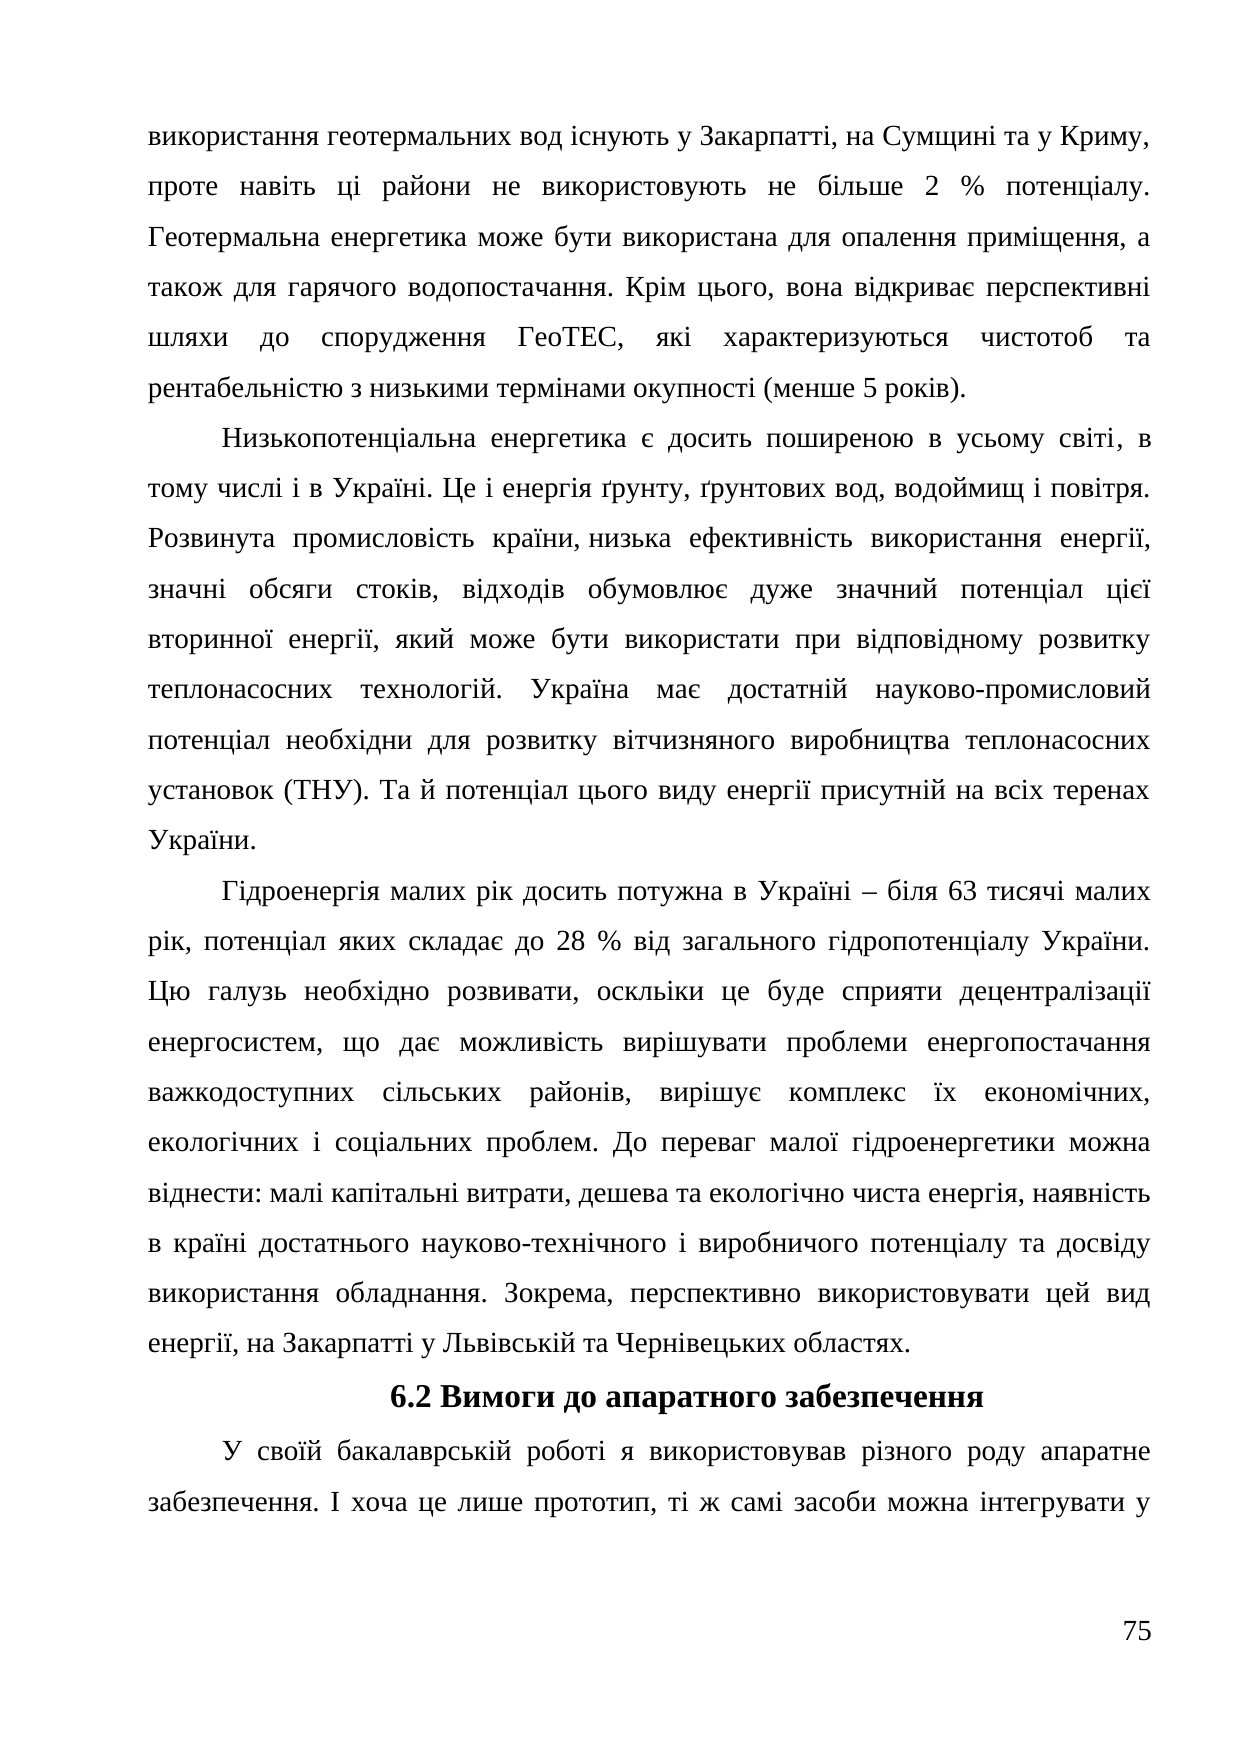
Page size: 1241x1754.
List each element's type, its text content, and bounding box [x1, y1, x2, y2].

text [148, 118, 1152, 403]
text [148, 1433, 1152, 1517]
text Низькопотенціальна енергетика є досить поширеною в усьому світі, в тому числі і в Україні. Це і енергія ґрунту, ґрунтових вод, водоймищ і повітря. Розвинута промисловість країни, низька ефективність використання енергії, значні обсяги стоків, відходів обумовлює дуже значний потенціал цієї вторинної енергії, який може бути використати при відповідному розвитку теплонасосних технологій. Україна має достатній науково-промисловий потенціал необхідни для розвитку вітчизняного виробництва теплонасосних установок (ТНУ). Та й потенціал цього виду енергії присутній на всіх теренах України. [148, 420, 1152, 856]
text Гідроенергія малих рік досить потужна в Україні – біля 63 тисячі малих рік, потенціал яких складає до 28 % від загального гідропотенціалу України. Цю галузь необхідно розвивати, оскльіки це буде сприяти децентралізації енергосистем, що дає можливість вирішувати проблеми енергопостачання важкодоступних сільських районів, вирішує комплекс їх економічних, екологічних і соціальних проблем. До переваг малої гідроенергетики можна віднести: малі капітальні витрати, дешева та екологічно чиста енергія, наявність в країні достатнього науково-технічного і виробничого потенціалу та досвіду використання обладнання. Зокрема, перспективно використовувати цей вид енергії, на Закарпатті у Львівській та Чернівецьких областях. [148, 873, 1152, 1359]
list 6.2 Вимоги до апаратного забезпечення [223, 1376, 1152, 1414]
